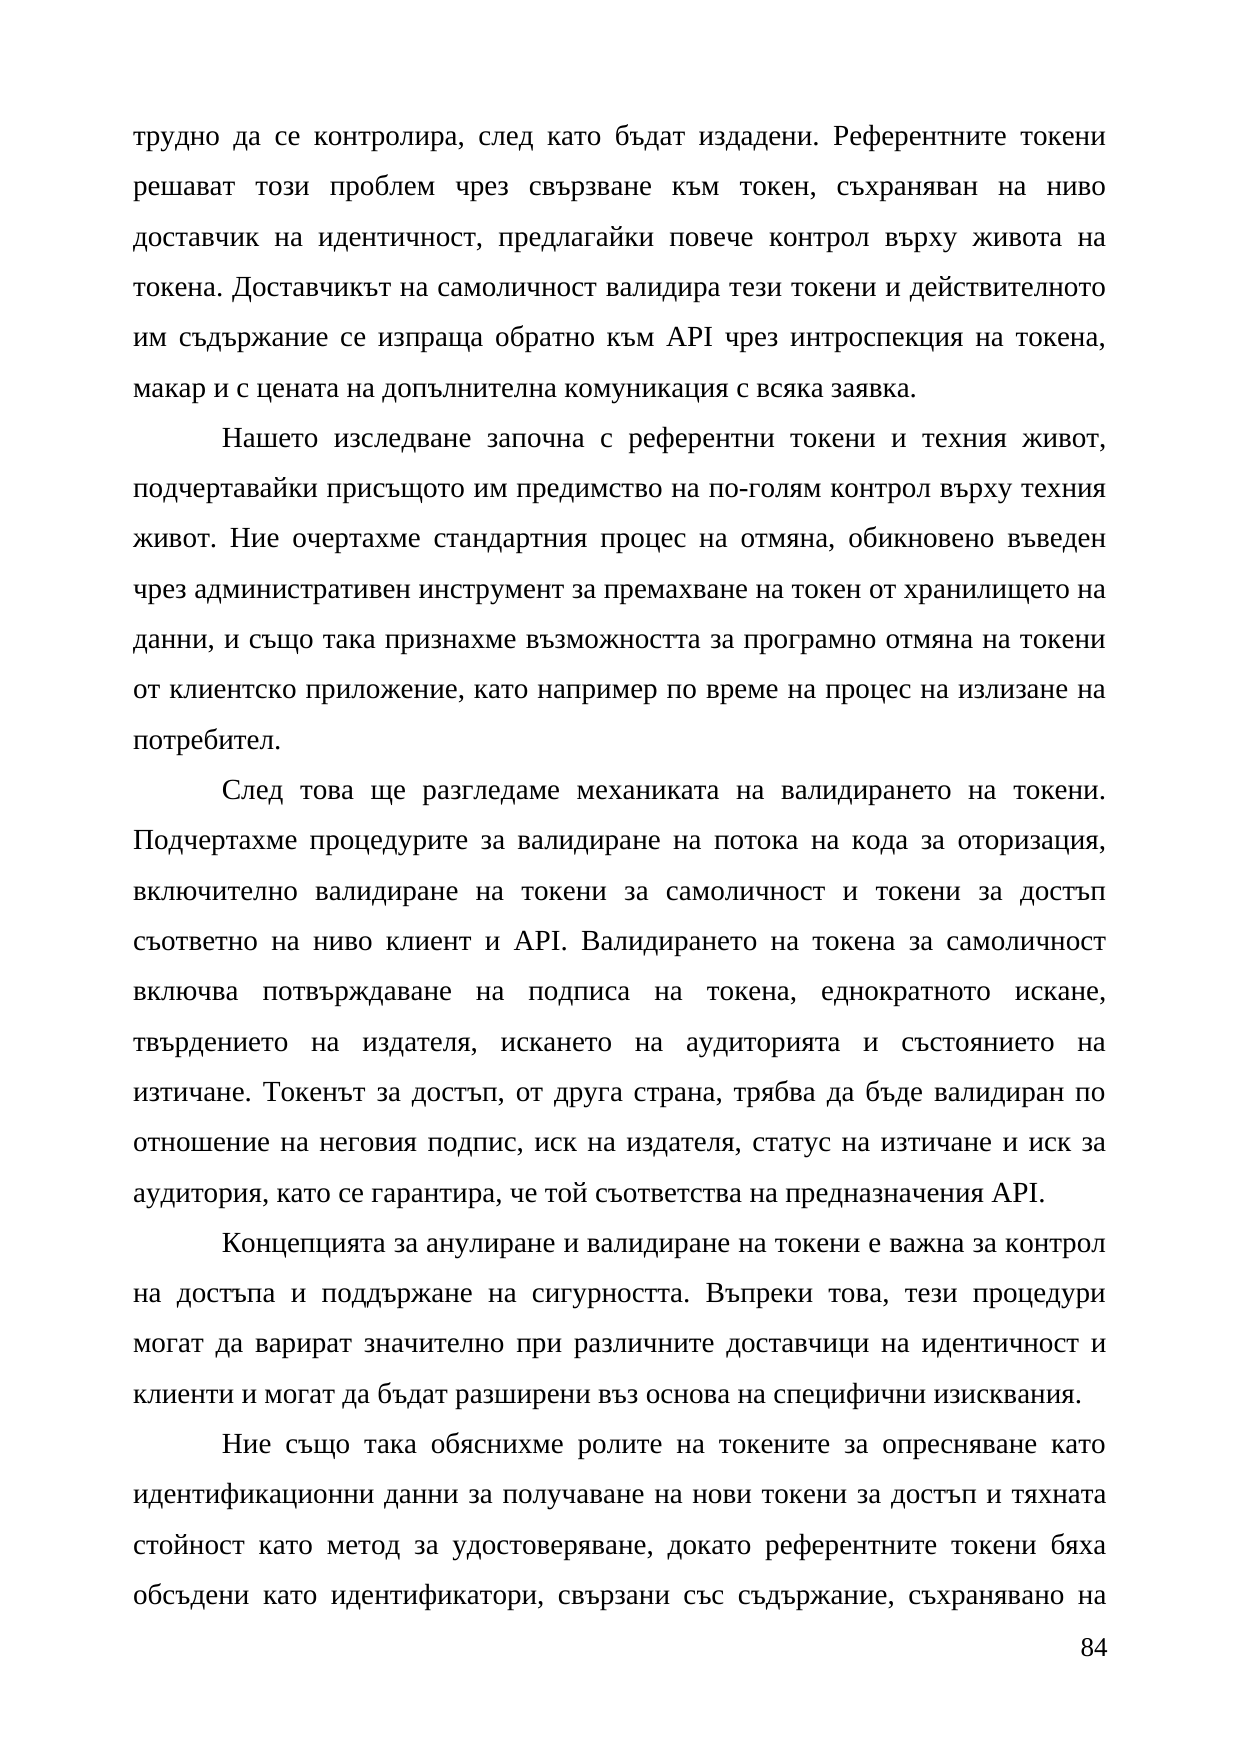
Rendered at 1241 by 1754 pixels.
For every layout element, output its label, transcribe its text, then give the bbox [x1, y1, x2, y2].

text След това ще разгледаме механиката на валидирането на токени. Подчертахме процедурите за валидиране на потока на кода за оторизация, включително валидиране на токени за самоличност и токени за достъп съответно на ниво клиент и API. Валидирането на токена за самоличност включва потвърждаване на подписа на токена, еднократното искане, твърдението на издателя, искането на аудиторията и състоянието на изтичане. Токенът за достъп, от друга страна, трябва да бъде валидиран по отношение на неговия подпис, иск на издателя, статус на изтичане и иск за аудитория, като се гарантира, че той съответства на предназначения API. [133, 772, 1107, 1208]
text Нашето изследване започна с референтни токени и техния живот, подчертавайки присъщото им предимство на по-голям контрол върху техния живот. Ние очертахме стандартния процес на отмяна, обикновено въведен чрез административен инструмент за премахване на токен от хранилището на данни, и също така признахме възможността за програмно отмяна на токени от клиентско приложение, като например по време на процес на излизане на потребител. [133, 420, 1107, 755]
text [133, 118, 1107, 403]
text Концепцията за анулиране и валидиране на токени е важна за контрол на достъпа и поддържане на сигурността. Въпреки това, тези процедури могат да варират значително при различните доставчици на идентичност и клиенти и могат да бъдат разширени въз основа на специфични изисквания. [133, 1225, 1107, 1409]
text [133, 1426, 1107, 1611]
